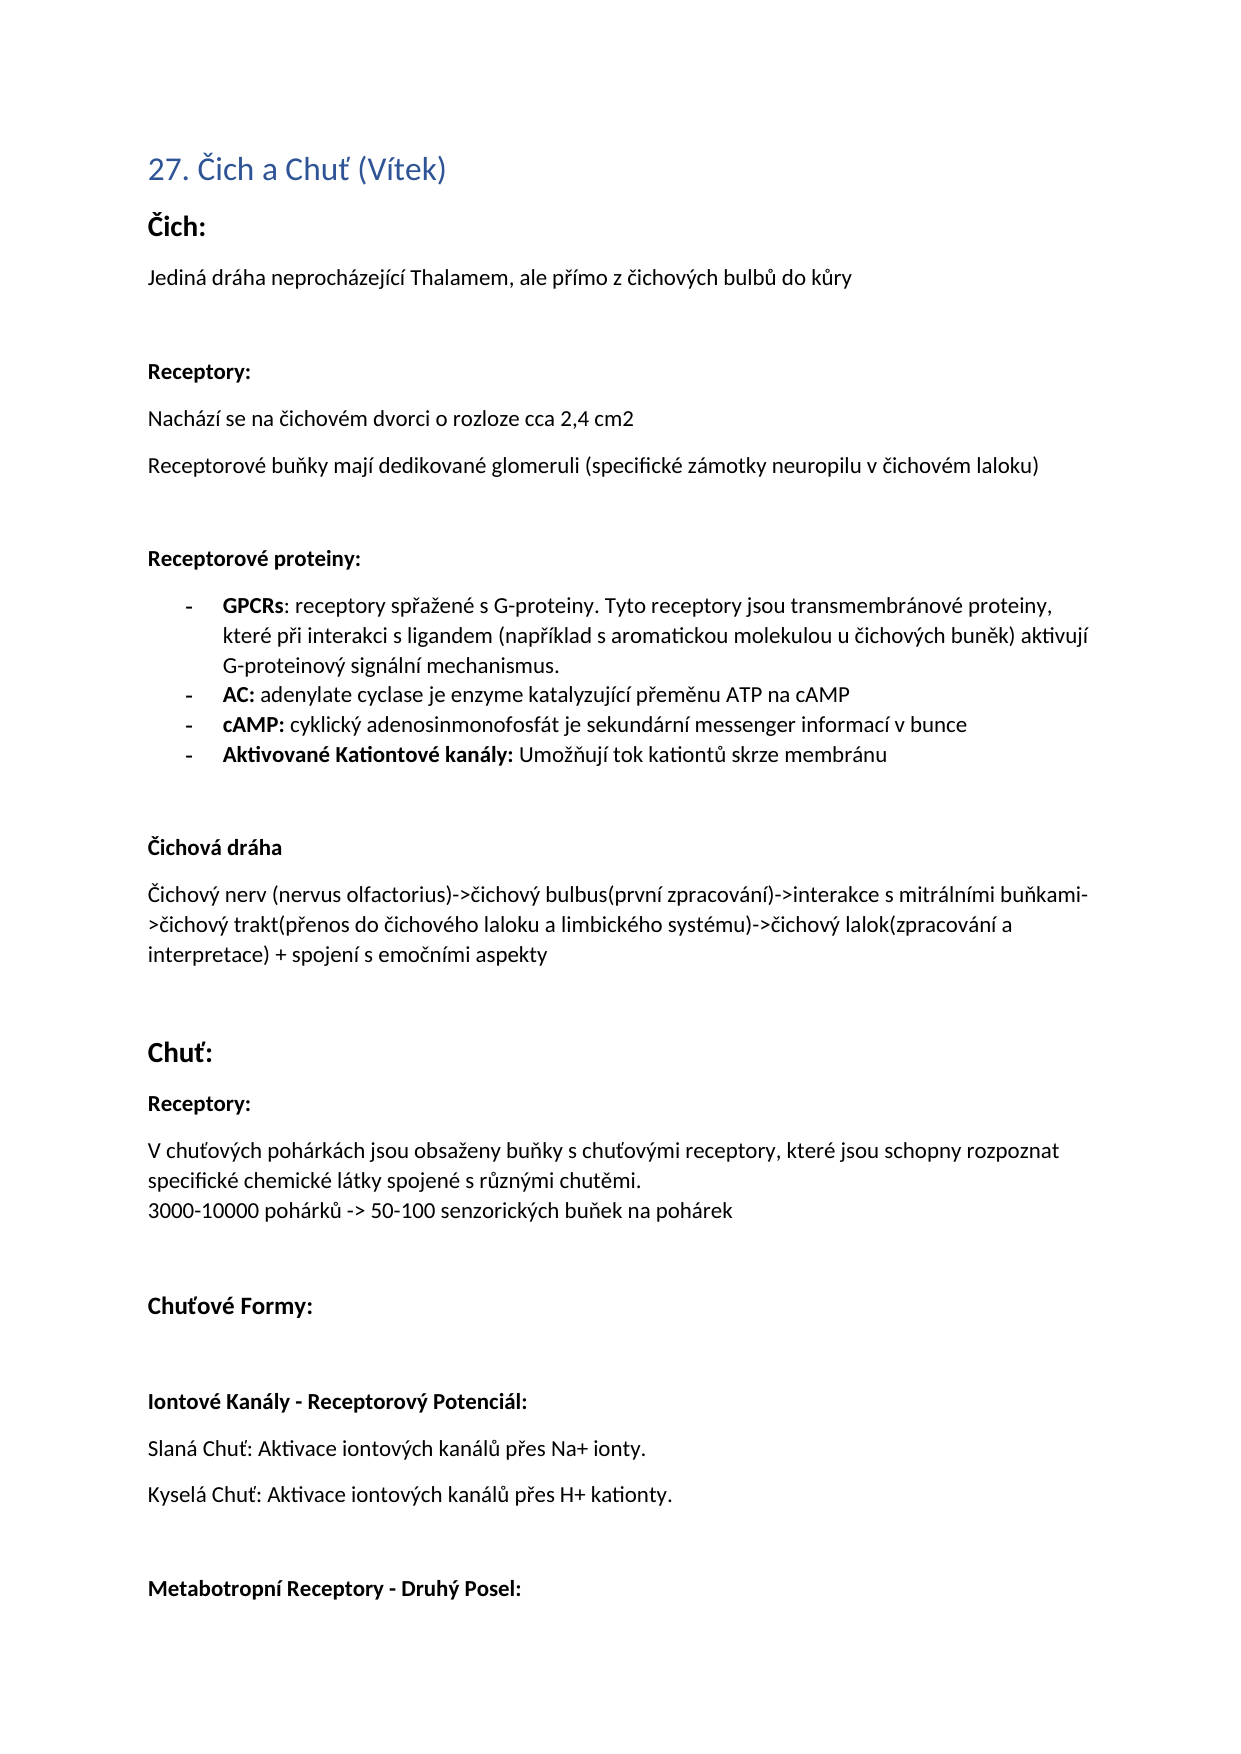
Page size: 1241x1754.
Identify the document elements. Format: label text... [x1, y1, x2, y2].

text Receptorové buňky mají dedikované glomeruli (specifické zámotky neuropilu v čichovém laloku) [148, 451, 1093, 479]
text Čichový nerv (nervus olfactorius)->čichový bulbus(první zpracování)->interakce s mitrálními buňkami->čichový trakt(přenos do čichového laloku a limbického systému)->čichový lalok(zpracování a interpretace) + spojení s emočními aspekty [148, 880, 1093, 968]
text Receptory: [148, 1089, 1093, 1117]
list GPCRs: receptory spřažené s G-proteiny. Tyto receptory jsou transmembránové proteiny, které při interakci s ligandem (například s aromatickou molekulou u čichových buněk) aktivují G-proteinový signální mechanismus. [185, 591, 1093, 679]
text V chuťových pohárkách jsou obsaženy buňky s chuťovými receptory, které jsou schopny rozpoznat specifické chemické látky spojené s různými chutěmi. 3000-10000 pohárků -> 50-100 senzorických buňek na pohárek [148, 1136, 1093, 1224]
list cAMP: cyklický adenosinmonofosfát je sekundární messenger informací v bunce [185, 710, 1093, 738]
list AC: adenylate cyclase je enzyme katalyzující přeměnu ATP na cAMP [185, 681, 1093, 708]
text Kyselá Chuť: Aktivace iontových kanálů přes H+ kationty. [148, 1481, 1093, 1508]
text Receptorové proteiny: [148, 544, 1093, 573]
text Slaná Chuť: Aktivace iontových kanálů přes Na+ ionty. [148, 1434, 1093, 1462]
text Nachází se na čichovém dvorci o rozloze cca 2,4 cm2 [148, 404, 1093, 432]
text Jediná dráha neprocházející Thalamem, ale přímo z čichových bulbů do kůry [148, 263, 1093, 291]
text 27. Čich a Chuť (Vítek) [148, 148, 1093, 188]
text Chuť: [148, 1034, 1093, 1070]
list Aktivované Kationtové kanály: Umožňují tok kationtů skrze membránu [185, 740, 1093, 768]
text Receptory: [148, 357, 1093, 385]
text Čichová dráha [148, 833, 1093, 861]
text Chuťové Formy: [148, 1290, 1093, 1321]
text Čich: [148, 208, 1093, 244]
text Iontové Kanály - Receptorový Potenciál: [148, 1387, 1093, 1415]
text Metabotropní Receptory - Druhý Posel: [148, 1574, 1093, 1602]
